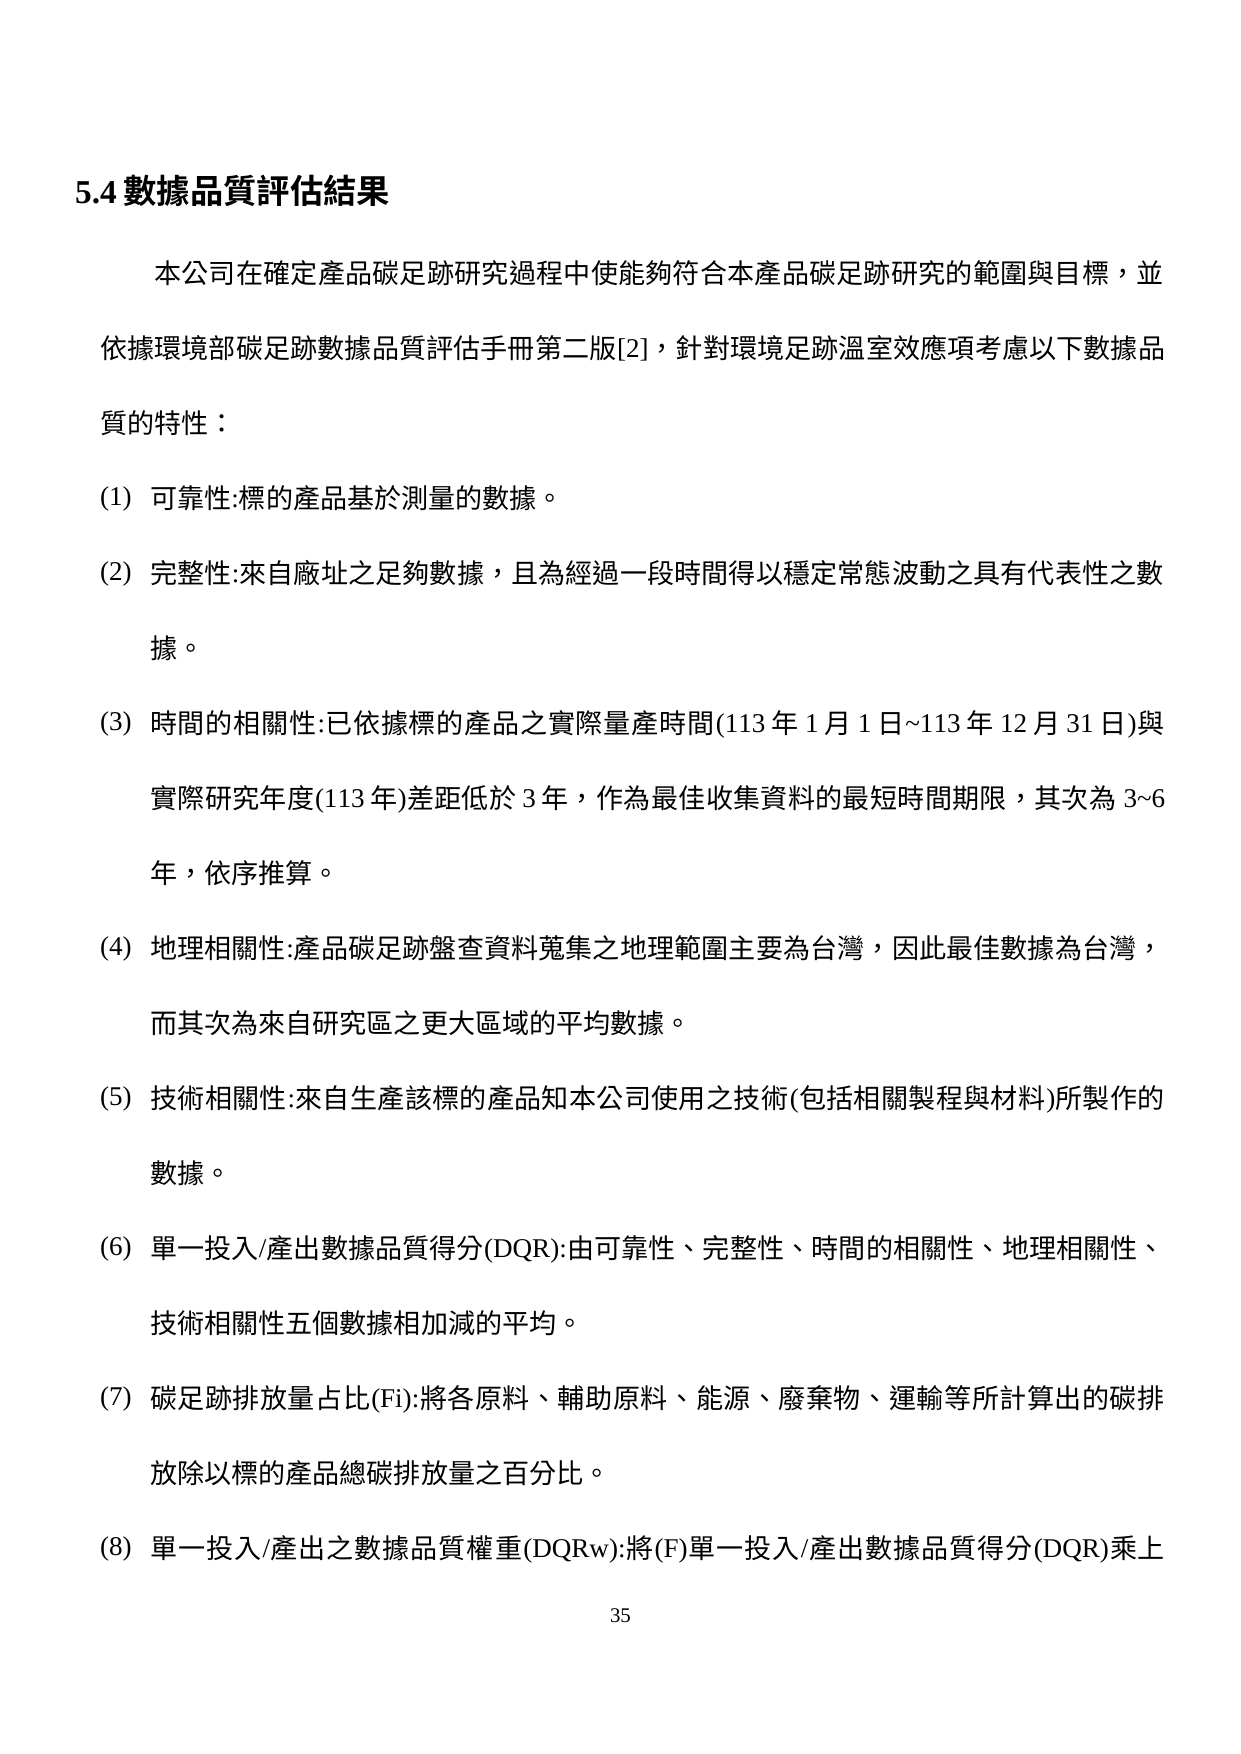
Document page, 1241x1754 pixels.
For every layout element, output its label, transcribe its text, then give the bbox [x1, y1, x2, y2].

list 可靠性:標的產品基於測量的數據。 [100, 457, 1165, 532]
list 碳足跡排放量占比(Fi):將各原料、輔助原料、能源、廢棄物、運輸等所計算出的碳排放除以標的產品總碳排放量之百分比。 [100, 1357, 1165, 1507]
list 地理相關性:產品碳足跡盤查資料蒐集之地理範圍主要為台灣，因此最佳數據為台灣，而其次為來自研究區之更大區域的平均數據。 [100, 907, 1165, 1057]
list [100, 1507, 1165, 1582]
list 時間的相關性:已依據標的產品之實際量產時間(113年1月1日~113年12月31日)與實際研究年度(113年)差距低於3年，作為最佳收集資料的最短時間期限，其次為3~6年，依序推算。 [100, 682, 1165, 907]
list 完整性:來自廠址之足夠數據，且為經過一段時間得以穩定常態波動之具有代表性之數據。 [100, 532, 1165, 682]
list 單一投入/產出數據品質得分(DQR):由可靠性、完整性、時間的相關性、地理相關性、技術相關性五個數據相加減的平均。 [100, 1207, 1165, 1357]
title 5.4數據品質評估結果 [75, 151, 1165, 226]
text 本公司在確定產品碳足跡研究過程中使能夠符合本產品碳足跡研究的範圍與目標，並依據環境部碳足跡數據品質評估手冊第二版[2]，針對環境足跡溫室效應項考慮以下數據品質的特性： [100, 232, 1165, 457]
list 技術相關性:來自生產該標的產品知本公司使用之技術(包括相關製程與材料)所製作的數據。 [100, 1057, 1165, 1207]
